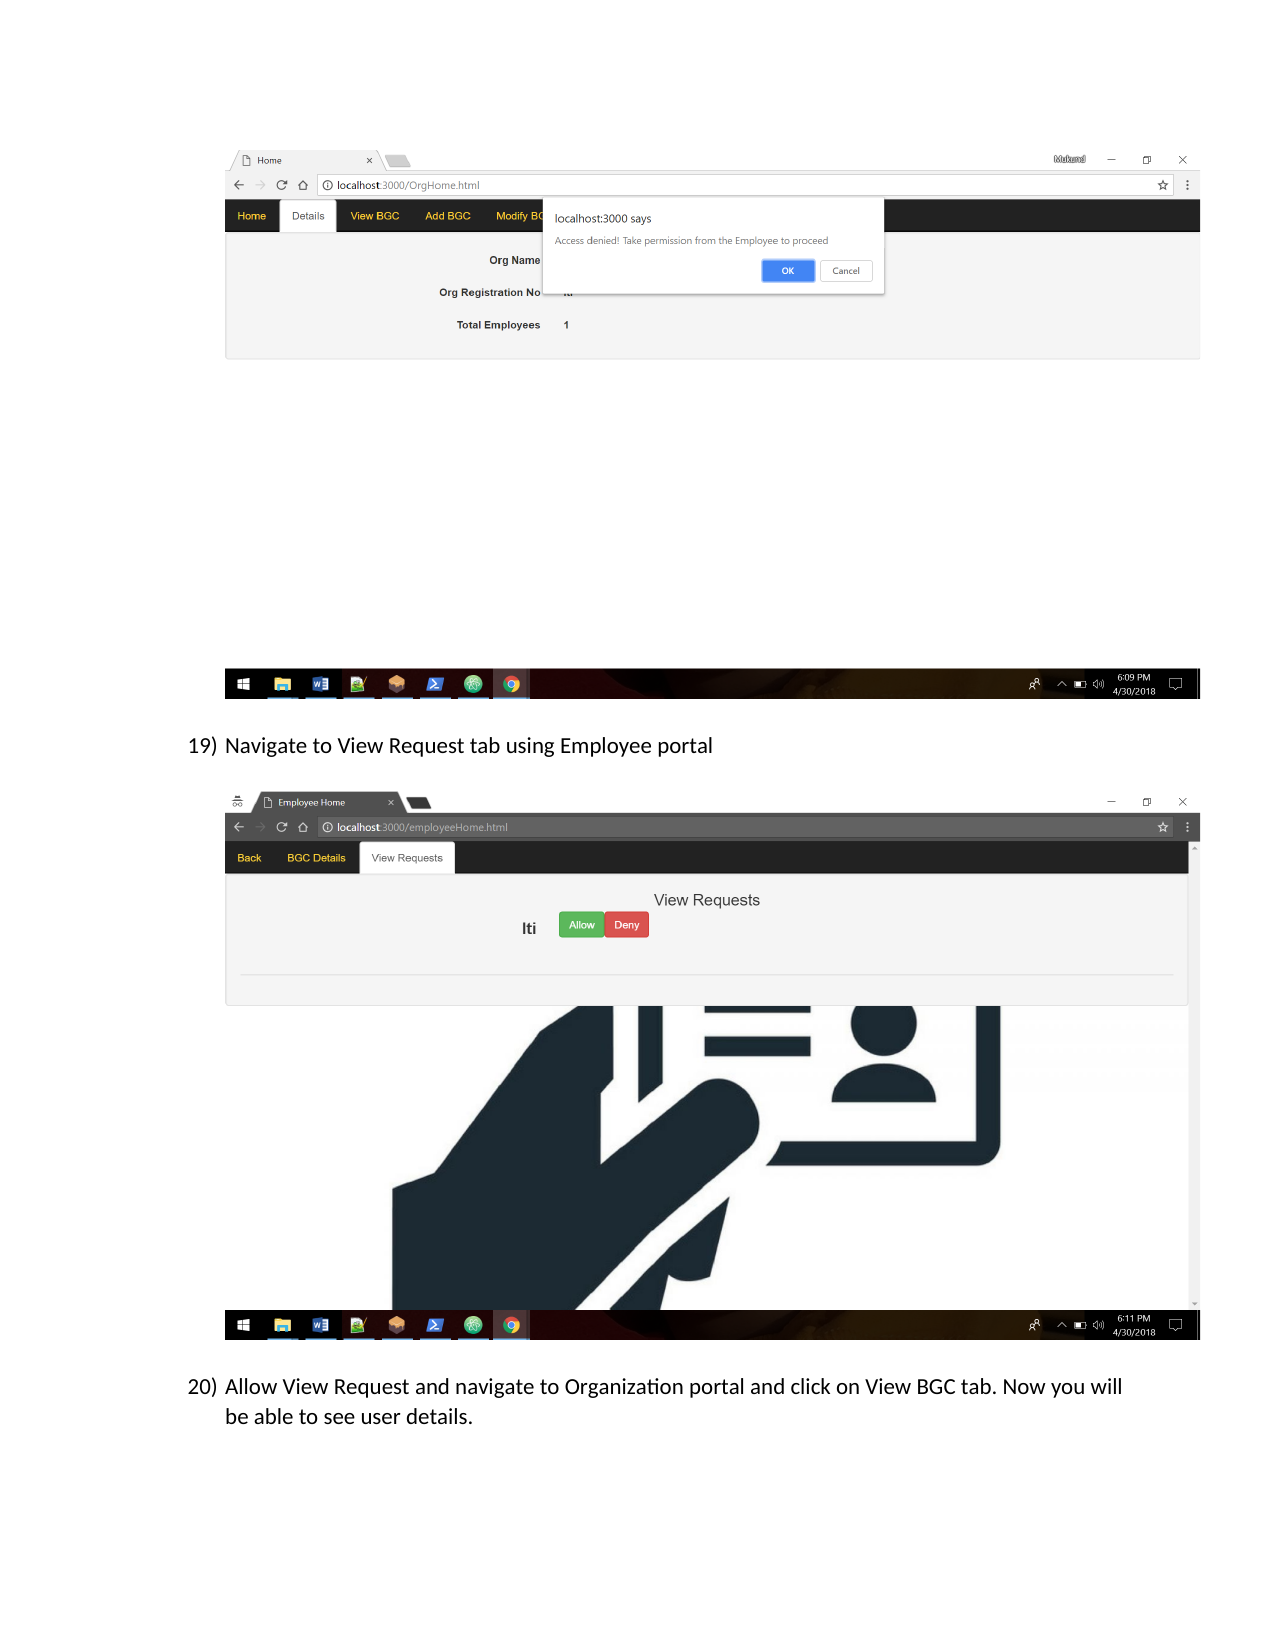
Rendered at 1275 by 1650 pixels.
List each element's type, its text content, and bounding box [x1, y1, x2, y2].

list Navigate to View Request tab using Employee portal [187, 731, 1125, 759]
picture [225, 150, 1200, 699]
picture [225, 791, 1200, 1340]
list Allow View Request and navigate to Organization portal and click on View BGC tab. Now you will be able to see user details. [187, 1372, 1125, 1430]
